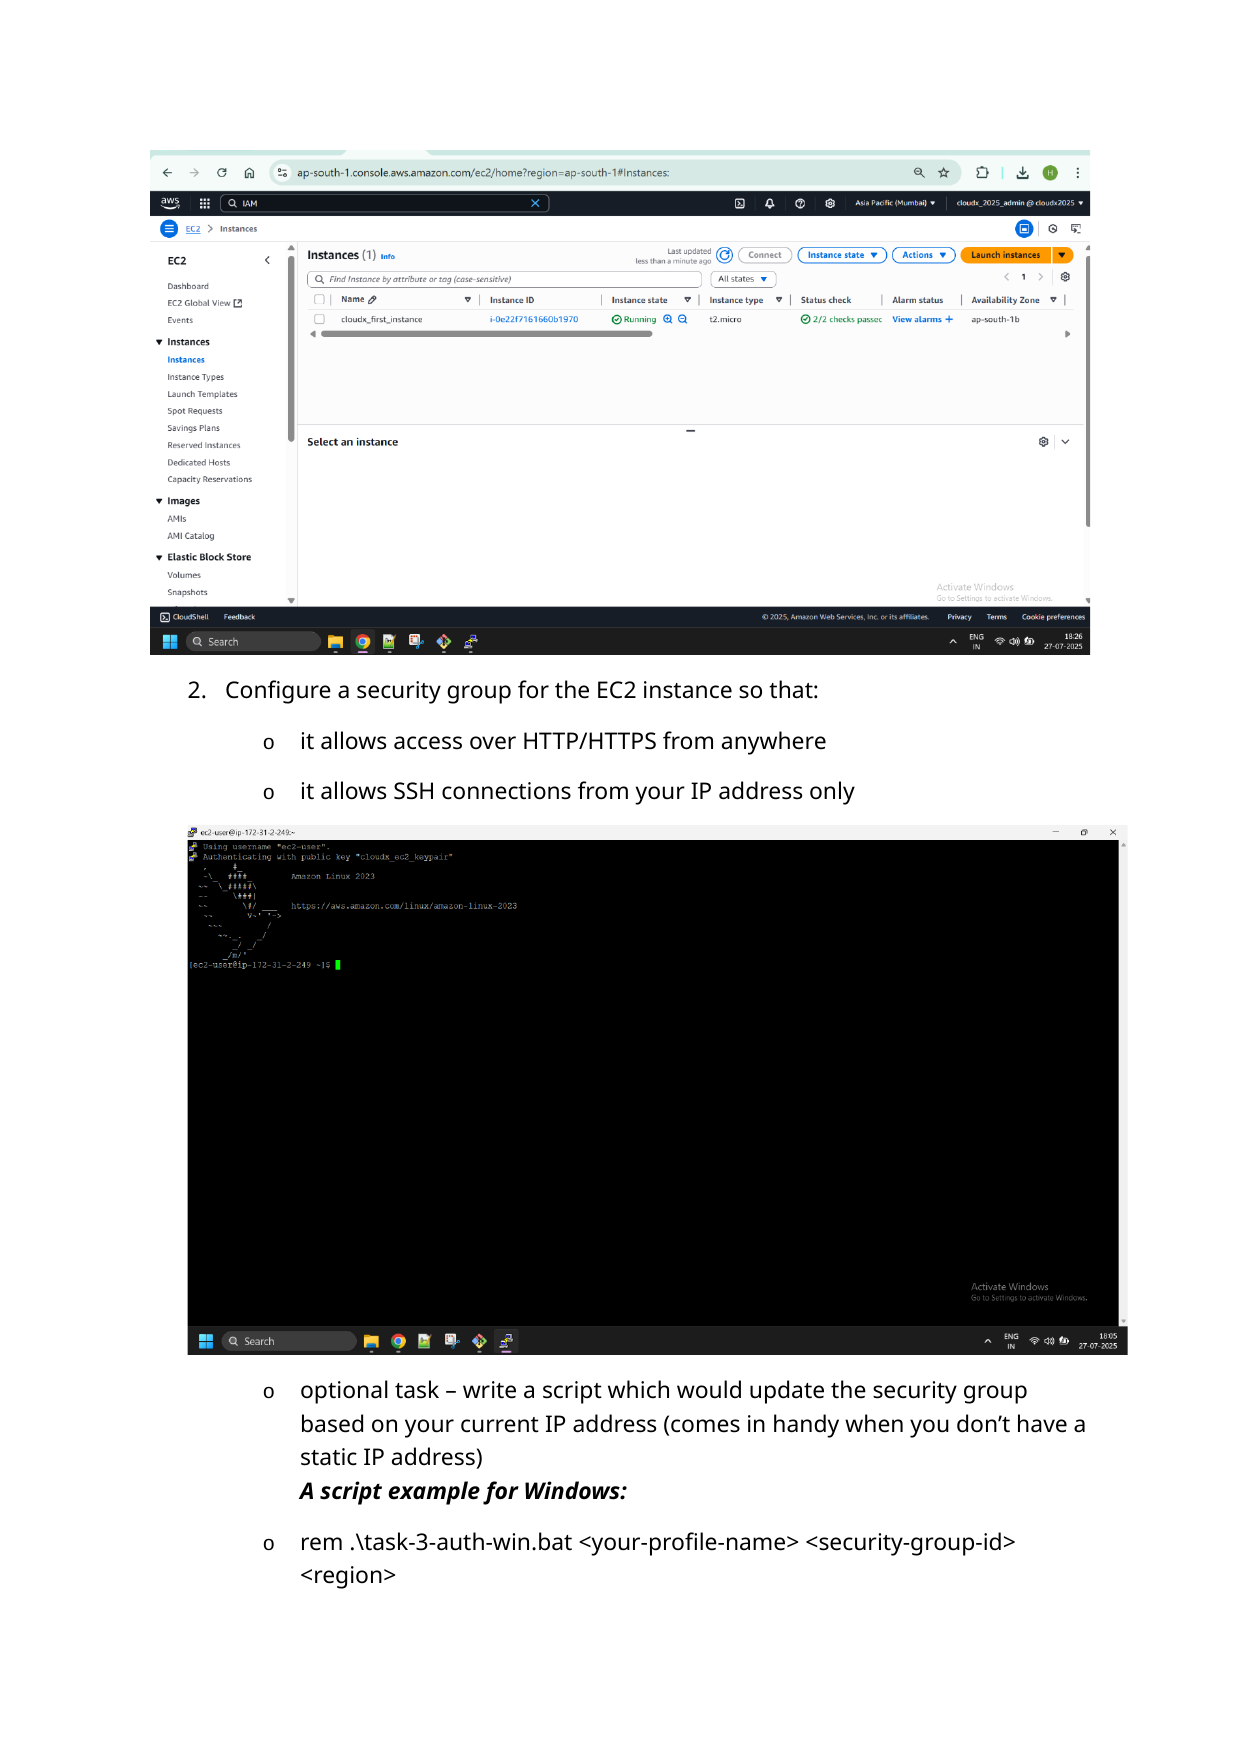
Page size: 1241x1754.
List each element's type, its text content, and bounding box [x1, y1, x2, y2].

list it allows SSH connections from your IP address only [262, 775, 1090, 806]
list rem .\task-3-auth-win.bat <your-profile-name> <security-group-id> <region> [262, 1525, 1090, 1590]
list Configure a security group for the EC2 instance so that: [187, 674, 1090, 705]
list it allows access over HTTP/HTTPS from anywhere [262, 724, 1090, 756]
picture [150, 150, 1091, 655]
picture [187, 825, 1128, 1355]
list optional task – write a script which would update the security group based on your current IP address (comes in handy when you don’t have a static IP address) A script example for Windows: [262, 1374, 1090, 1506]
